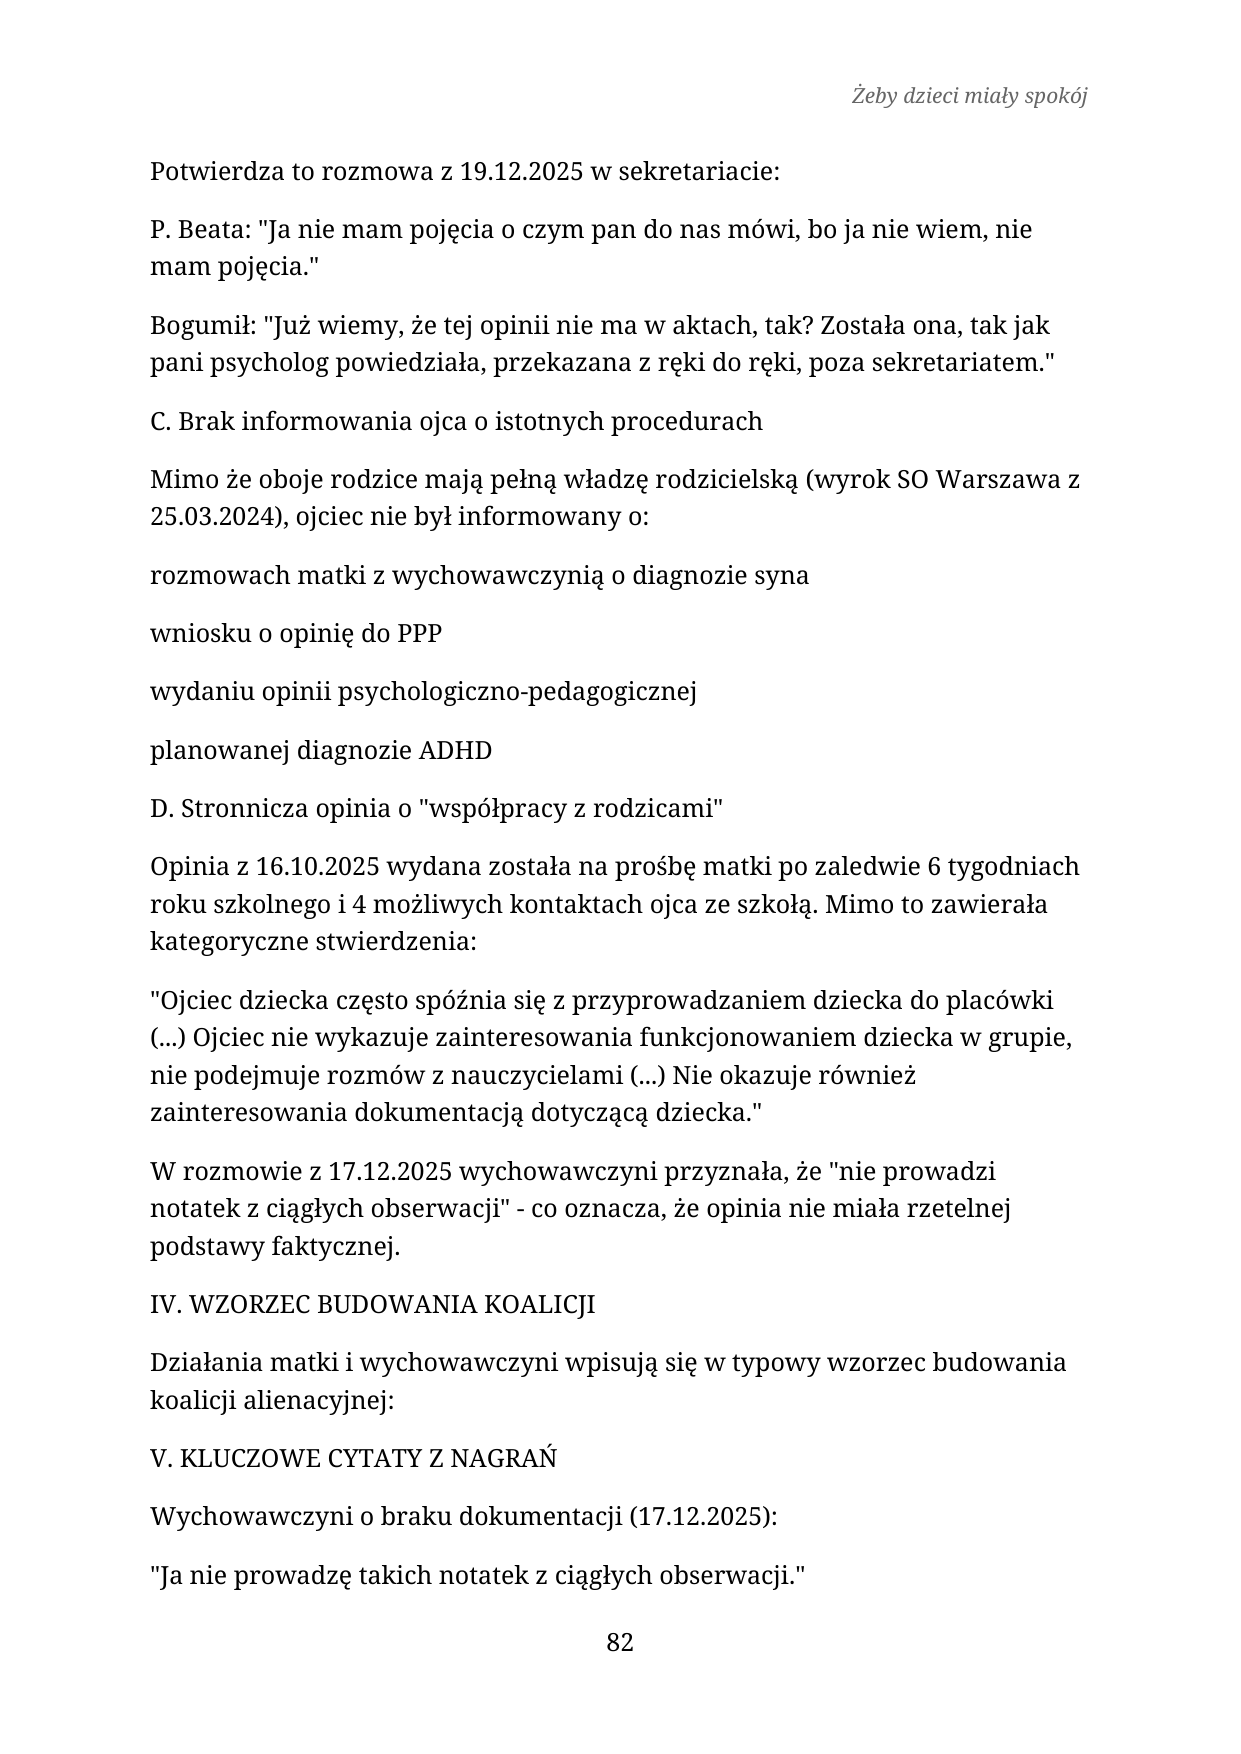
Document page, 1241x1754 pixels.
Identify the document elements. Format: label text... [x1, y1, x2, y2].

text P. Beata: "Ja nie mam pojęcia o czym pan do nas mówi, bo ja nie wiem, nie mam pojęcia." [150, 208, 1090, 283]
text Mimo że oboje rodzice mają pełną władzę rodzicielską (wyrok SO Warszawa z 25.03.2024), ojciec nie był informowany o: [150, 458, 1090, 533]
text Wychowawczyni o braku dokumentacji (17.12.2025): [150, 1496, 1090, 1533]
text V. KLUCZOWE CYTATY Z NAGRAŃ [150, 1437, 1090, 1475]
text D. Stronnicza opinia o "współpracy z rodzicami" [150, 787, 1090, 825]
text Bogumił: "Już wiemy, że tej opinii nie ma w aktach, tak? Została ona, tak jak pani psycholog powiedziała, przekazana z ręki do ręki, poza sekretariatem." [150, 304, 1090, 379]
text Potwierdza to rozmowa z 19.12.2025 w sekretariacie: [150, 150, 1090, 187]
text "Ojciec dziecka często spóźnia się z przyprowadzaniem dziecka do placówki (...) Ojciec nie wykazuje zainteresowania funkcjonowaniem dziecka w grupie, nie podejmuje rozmów z nauczycielami (...) Nie okazuje również zainteresowania dokumentacją dotyczącą dziecka." [150, 979, 1090, 1129]
text rozmowach matki z wychowawczynią o diagnozie syna [150, 554, 1090, 592]
text "Ja nie prowadzę takich notatek z ciągłych obserwacji." [150, 1554, 1090, 1592]
text Opinia z 16.10.2025 wydana została na prośbę matki po zaledwie 6 tygodniach roku szkolnego i 4 możliwych kontaktach ojca ze szkołą. Mimo to zawierała kategoryczne stwierdzenia: [150, 846, 1090, 958]
text planowanej diagnozie ADHD [150, 729, 1090, 767]
text Działania matki i wychowawczyni wpisują się w typowy wzorzec budowania koalicji alienacyjnej: [150, 1342, 1090, 1417]
text W rozmowie z 17.12.2025 wychowawczyni przyznała, że "nie prowadzi notatek z ciągłych obserwacji" - co oznacza, że opinia nie miała rzetelnej podstawy faktycznej. [150, 1150, 1090, 1262]
text IV. WZORZEC BUDOWANIA KOALICJI [150, 1283, 1090, 1321]
text wydaniu opinii psychologiczno-pedagogicznej [150, 671, 1090, 708]
text wniosku o opinię do PPP [150, 612, 1090, 650]
text C. Brak informowania ojca o istotnych procedurach [150, 400, 1090, 437]
